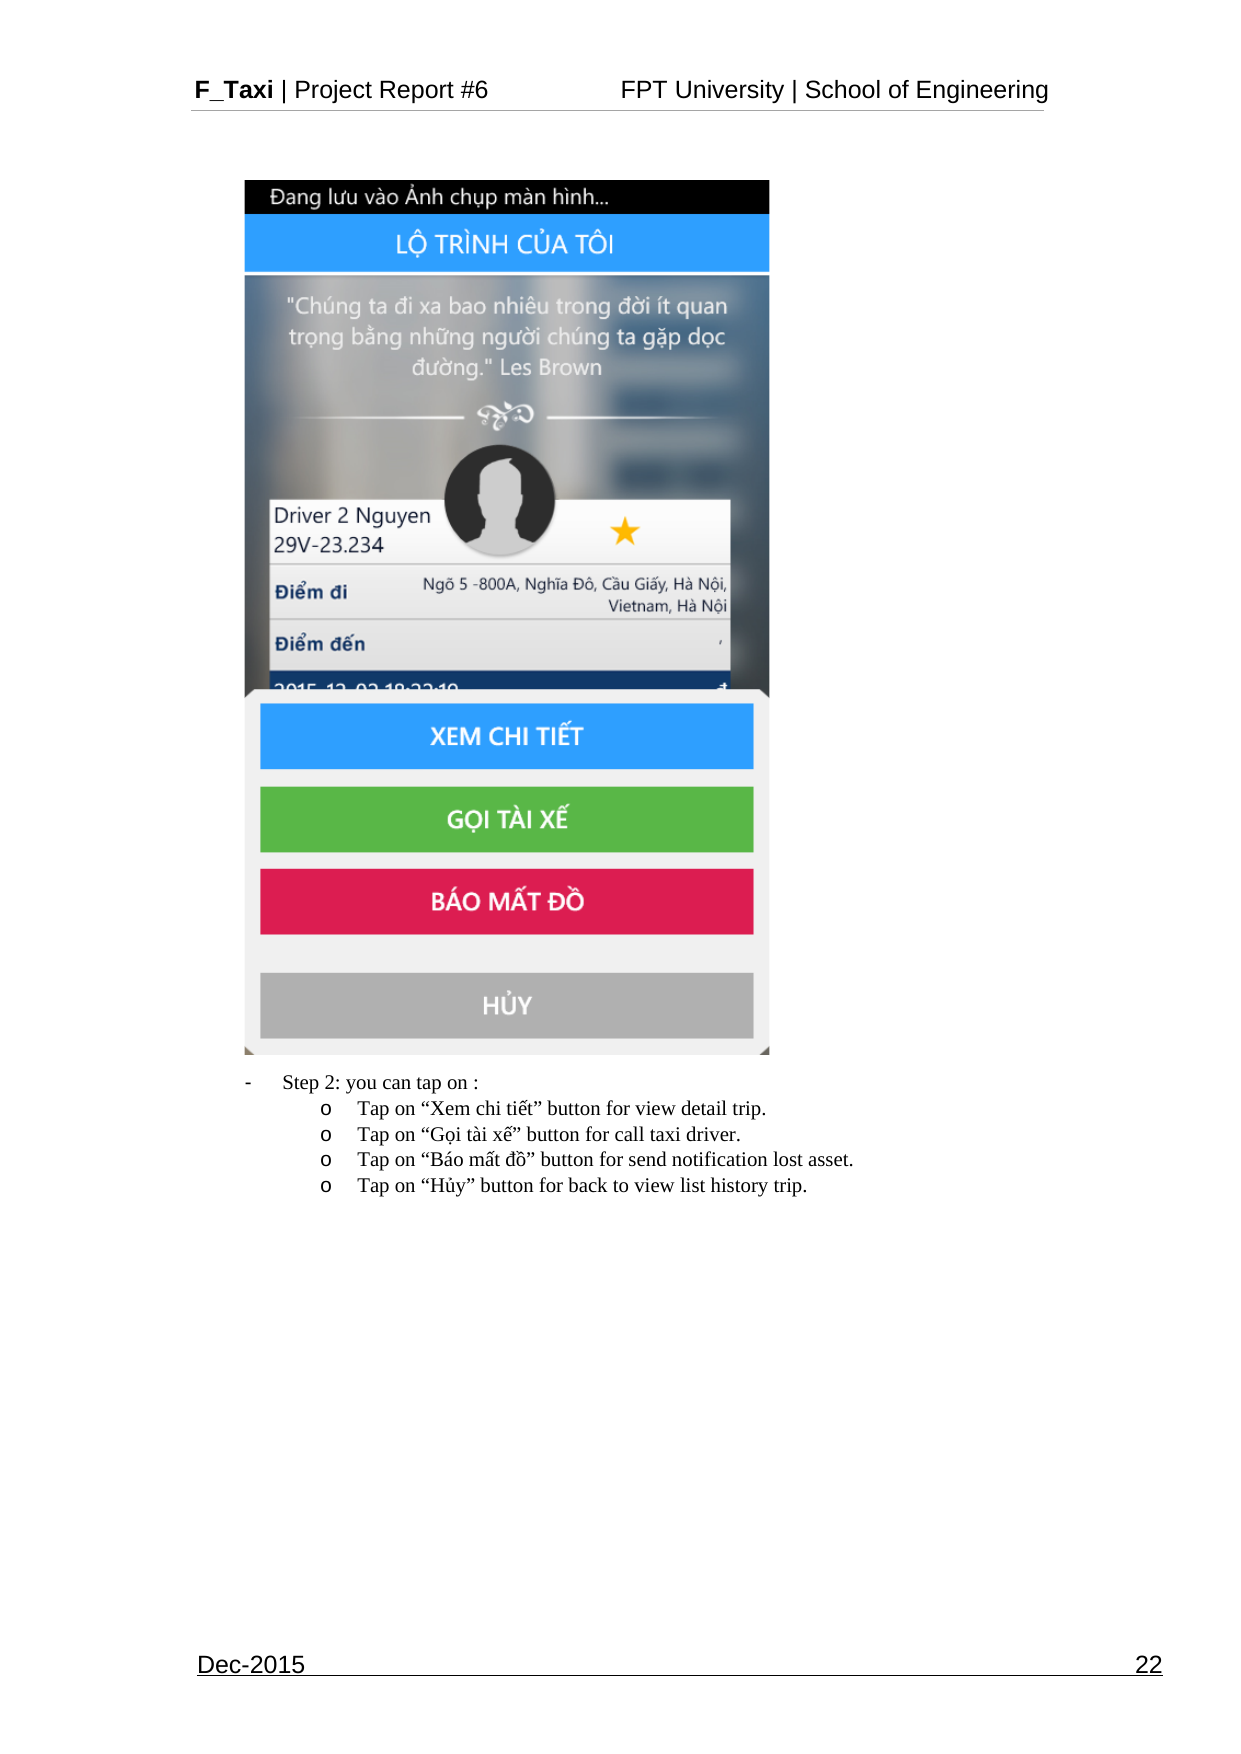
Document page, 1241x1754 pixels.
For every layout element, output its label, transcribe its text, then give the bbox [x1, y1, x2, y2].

list Tap on “Xem chi tiết” button for view detail trip. [319, 1096, 1053, 1122]
list Tap on “Báo mất đồ” button for send notification lost asset. [319, 1147, 1053, 1173]
picture [244, 180, 770, 1055]
list Tap on “Gọi tài xế” button for call taxi driver. [319, 1122, 1053, 1147]
list Step 2: you can tap on : [244, 1067, 1053, 1096]
list Tap on “Hủy” button for back to view list history trip. [319, 1173, 1053, 1199]
